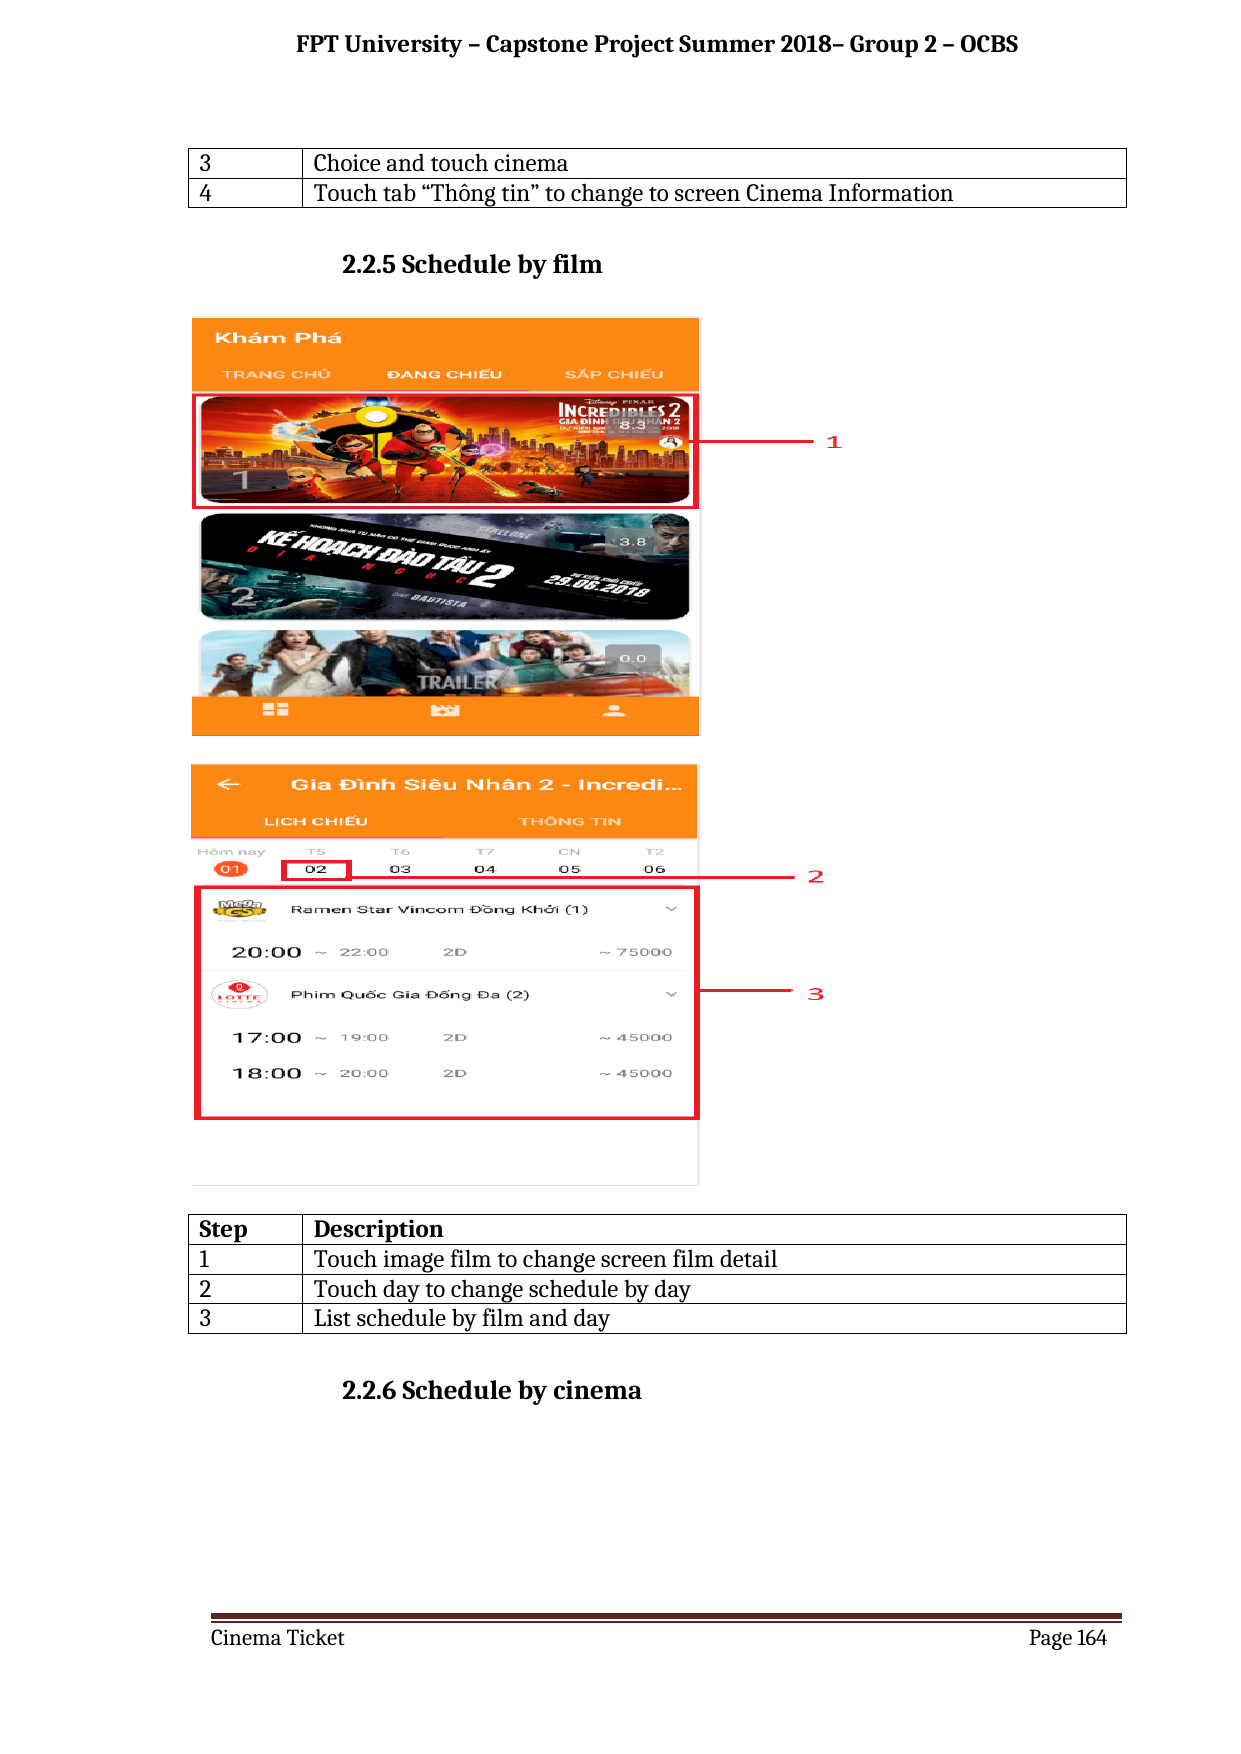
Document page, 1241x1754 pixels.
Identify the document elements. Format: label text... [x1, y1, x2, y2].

picture [191, 763, 861, 1186]
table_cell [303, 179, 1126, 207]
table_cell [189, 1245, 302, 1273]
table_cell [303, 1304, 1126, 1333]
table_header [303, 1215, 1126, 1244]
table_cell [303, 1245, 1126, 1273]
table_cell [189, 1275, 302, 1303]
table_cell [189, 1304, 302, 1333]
subtitle Schedule by cinema [342, 1375, 1122, 1406]
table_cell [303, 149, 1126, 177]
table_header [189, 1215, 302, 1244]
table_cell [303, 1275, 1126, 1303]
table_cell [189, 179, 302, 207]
picture [192, 316, 934, 736]
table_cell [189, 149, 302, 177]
subtitle Schedule by film [342, 249, 1122, 280]
